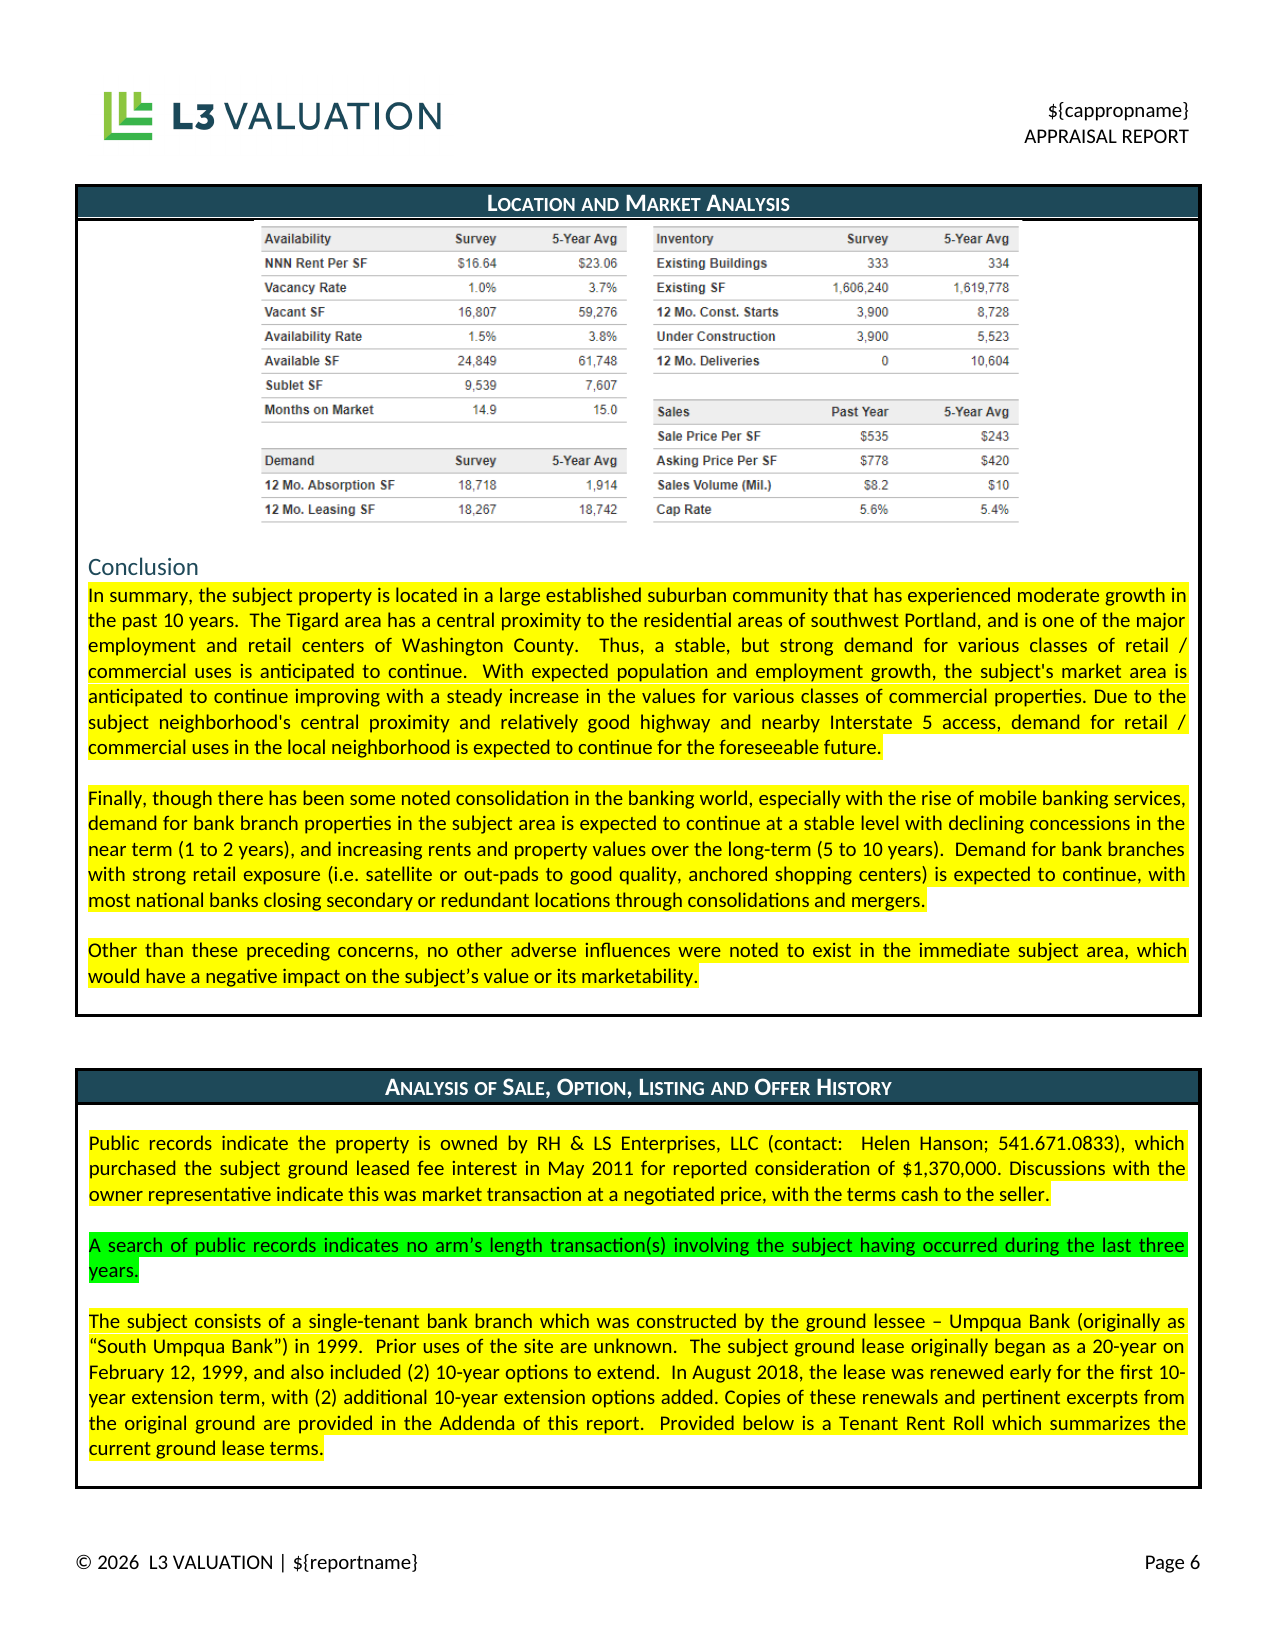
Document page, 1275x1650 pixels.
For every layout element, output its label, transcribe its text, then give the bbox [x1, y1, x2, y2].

table_header Location and Market Analysis [78, 187, 1198, 217]
table_header Analysis of Sale, Option, Listing and Offer History [78, 1071, 1198, 1102]
picture [88, 75, 455, 156]
picture [254, 220, 1023, 531]
